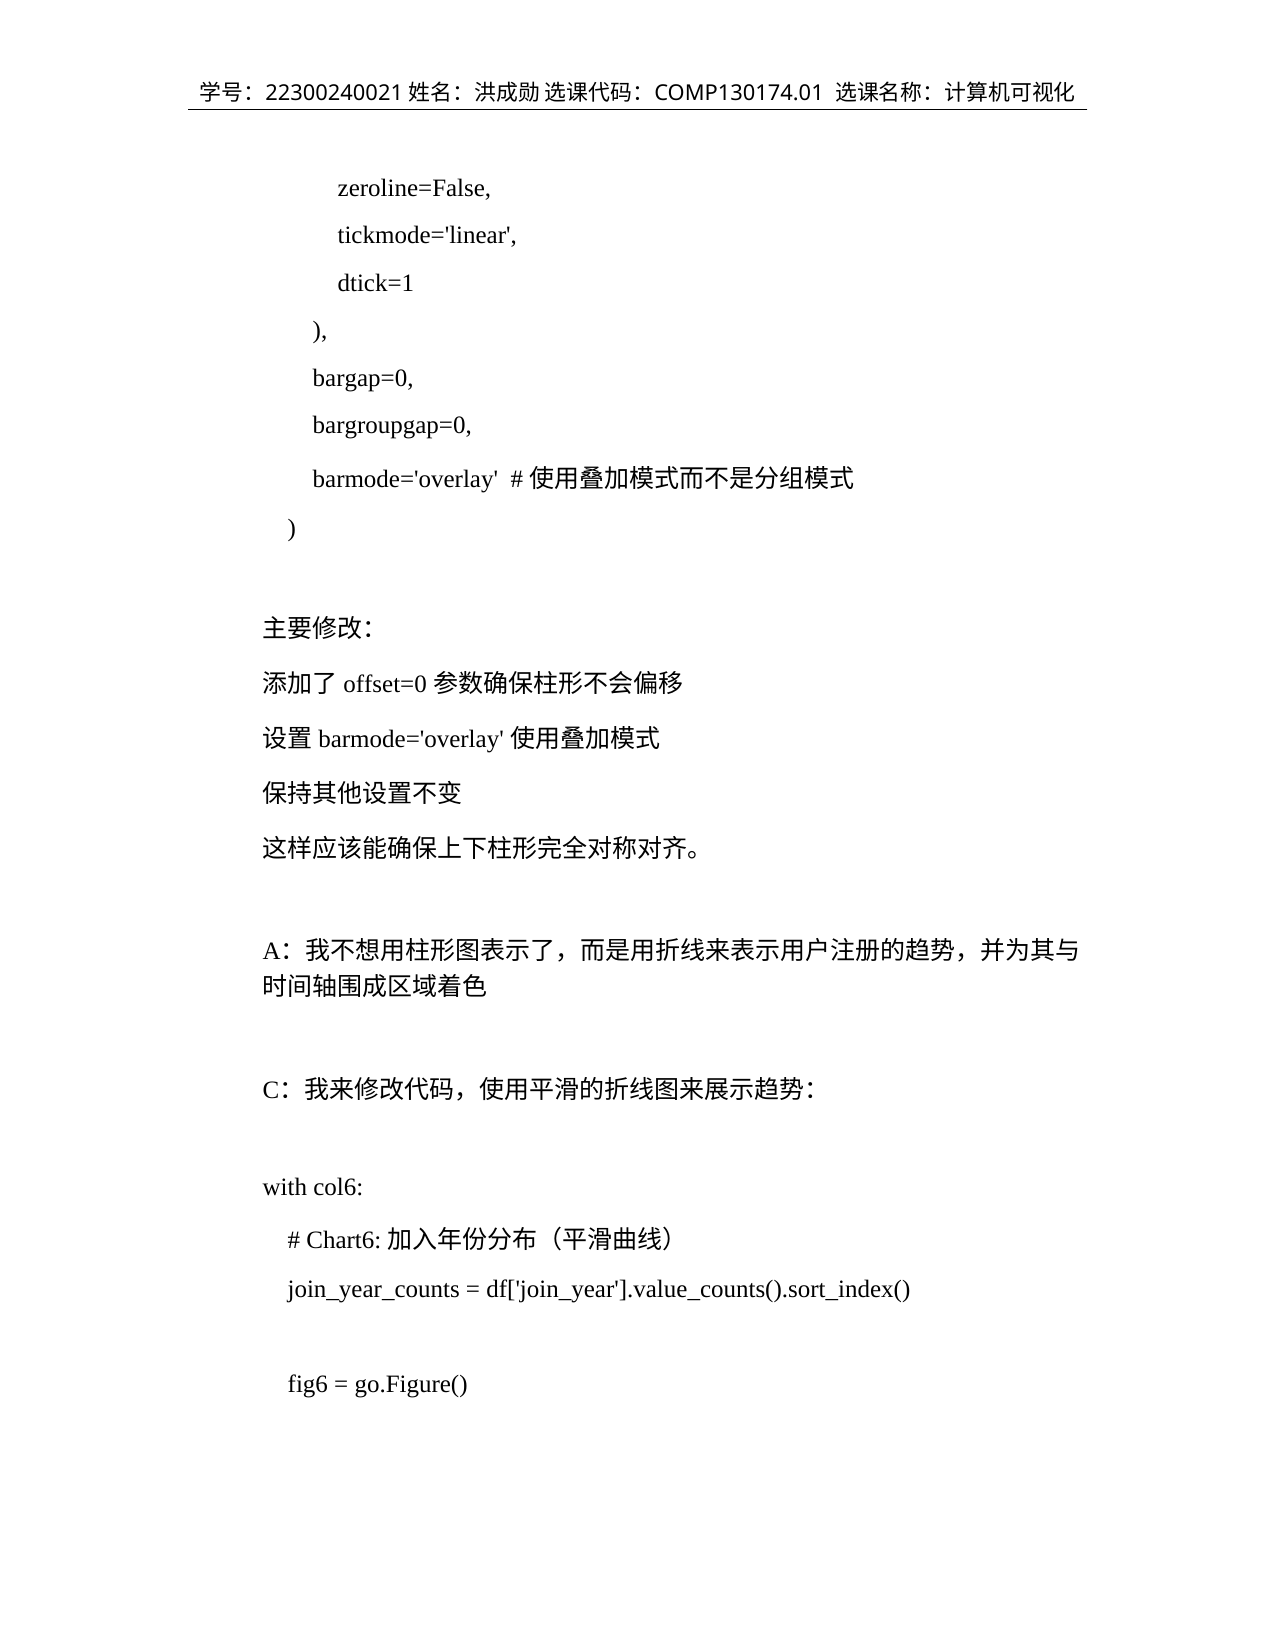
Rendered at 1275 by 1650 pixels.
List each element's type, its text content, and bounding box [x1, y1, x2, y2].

text fig6 = go.Figure() [262, 1369, 1087, 1398]
text 这样应该能确保上下柱形完全对称对齐。 [262, 828, 1087, 864]
text bargap=0, [262, 363, 1087, 392]
text tickmode='linear', [262, 221, 1087, 249]
text dtick=1 [262, 268, 1087, 297]
text zeroline=False, [262, 173, 1087, 202]
text ), [262, 316, 1087, 344]
text bargroupgap=0, [262, 411, 1087, 439]
text with col6: [262, 1172, 1087, 1201]
text join_year_counts = df['join_year'].value_counts().sort_index() [262, 1274, 1087, 1303]
text 添加了 offset=0 参数确保柱形不会偏移 [262, 663, 1087, 699]
text barmode='overlay' # 使用叠加模式而不是分组模式 [262, 458, 1087, 494]
text C：我来修改代码，使用平滑的折线图来展示趋势： [262, 1069, 1087, 1106]
text A：我不想用柱形图表示了，而是用折线来表示用户注册的趋势，并为其与时间轴围成区域着色 [262, 931, 1087, 1003]
text 设置 barmode='overlay' 使用叠加模式 [262, 718, 1087, 754]
text 主要修改： [262, 608, 1087, 644]
text # Chart6: 加入年份分布（平滑曲线） [262, 1219, 1087, 1256]
text 保持其他设置不变 [262, 773, 1087, 809]
text ) [262, 513, 1087, 542]
